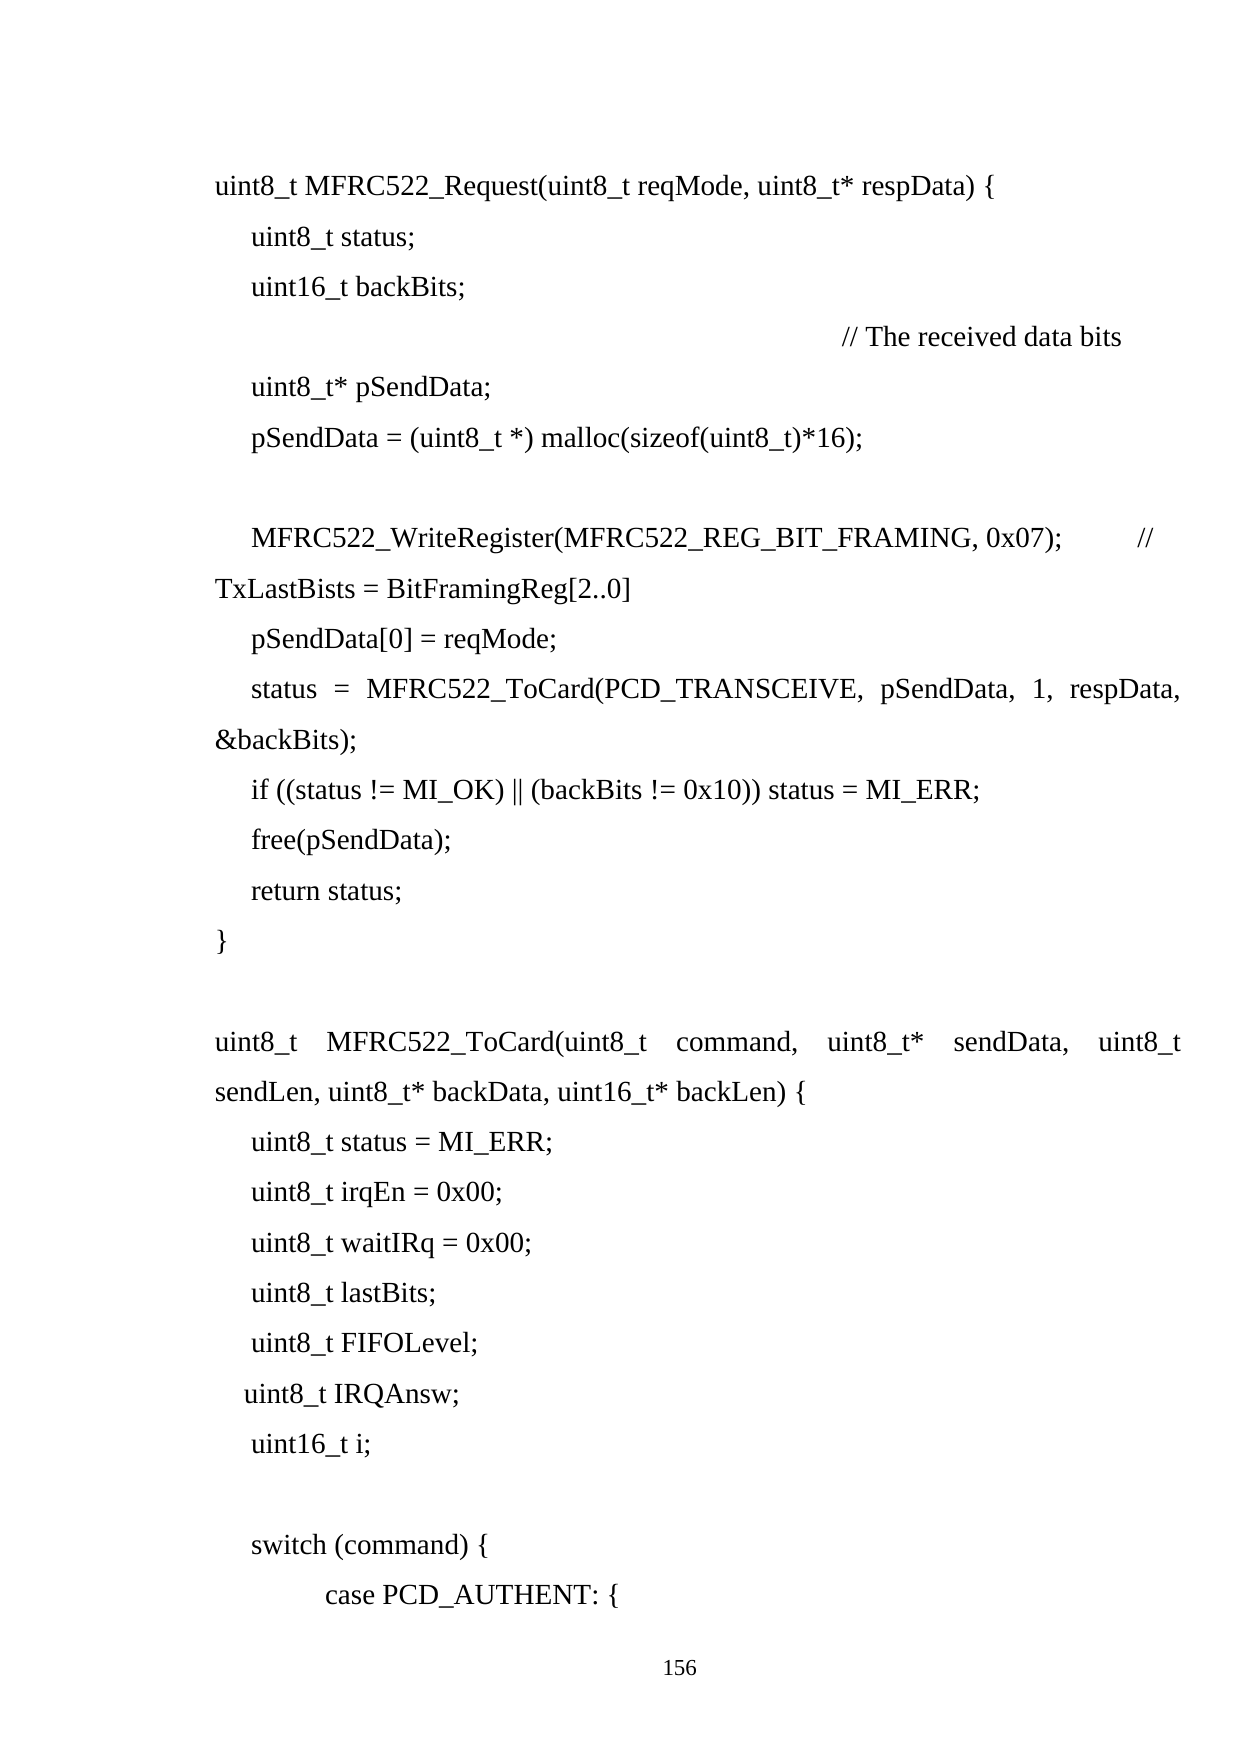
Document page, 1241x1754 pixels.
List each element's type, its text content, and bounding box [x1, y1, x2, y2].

list uint8_t FIFOLevel; [214, 1326, 1182, 1359]
list case PCD_AUTHENT: { [214, 1577, 1182, 1611]
list uint8_t IRQAnsw; [214, 1376, 1182, 1409]
list uint8_t MFRC522_Request(uint8_t reqMode, uint8_t* respData) { [214, 168, 1182, 202]
list switch (command) { [214, 1527, 1182, 1560]
list uint8_t* pSendData; [214, 369, 1182, 403]
list if ((status != MI_OK) || (backBits != 0x10)) status = MI_ERR; [214, 772, 1182, 806]
list uint8_t waitIRq = 0x00; [214, 1225, 1182, 1258]
list free(pSendData); [214, 822, 1182, 856]
list status = MFRC522_ToCard(PCD_TRANSCEIVE, pSendData, 1, respData, &backBits); [214, 671, 1182, 755]
list uint16_t i; [214, 1426, 1182, 1460]
list pSendData = (uint8_t *) malloc(sizeof(uint8_t)*16); [214, 420, 1182, 453]
list uint8_t irqEn = 0x00; [214, 1174, 1182, 1208]
list uint8_t status; [214, 219, 1182, 252]
list uint16_t backBits; // The received data bits [214, 269, 1182, 353]
list pSendData[0] = reqMode; [214, 621, 1182, 655]
list uint8_t MFRC522_ToCard(uint8_t command, uint8_t* sendData, uint8_t sendLen, uint8_t* backData, uint16_t* backLen) { [214, 1024, 1182, 1107]
list uint8_t lastBits; [214, 1275, 1182, 1309]
list } [214, 923, 1182, 957]
list MFRC522_WriteRegister(MFRC522_REG_BIT_FRAMING, 0x07); // TxLastBists = BitFramingReg[2..0] [214, 521, 1182, 604]
list uint8_t status = MI_ERR; [214, 1124, 1182, 1158]
list return status; [214, 873, 1182, 906]
